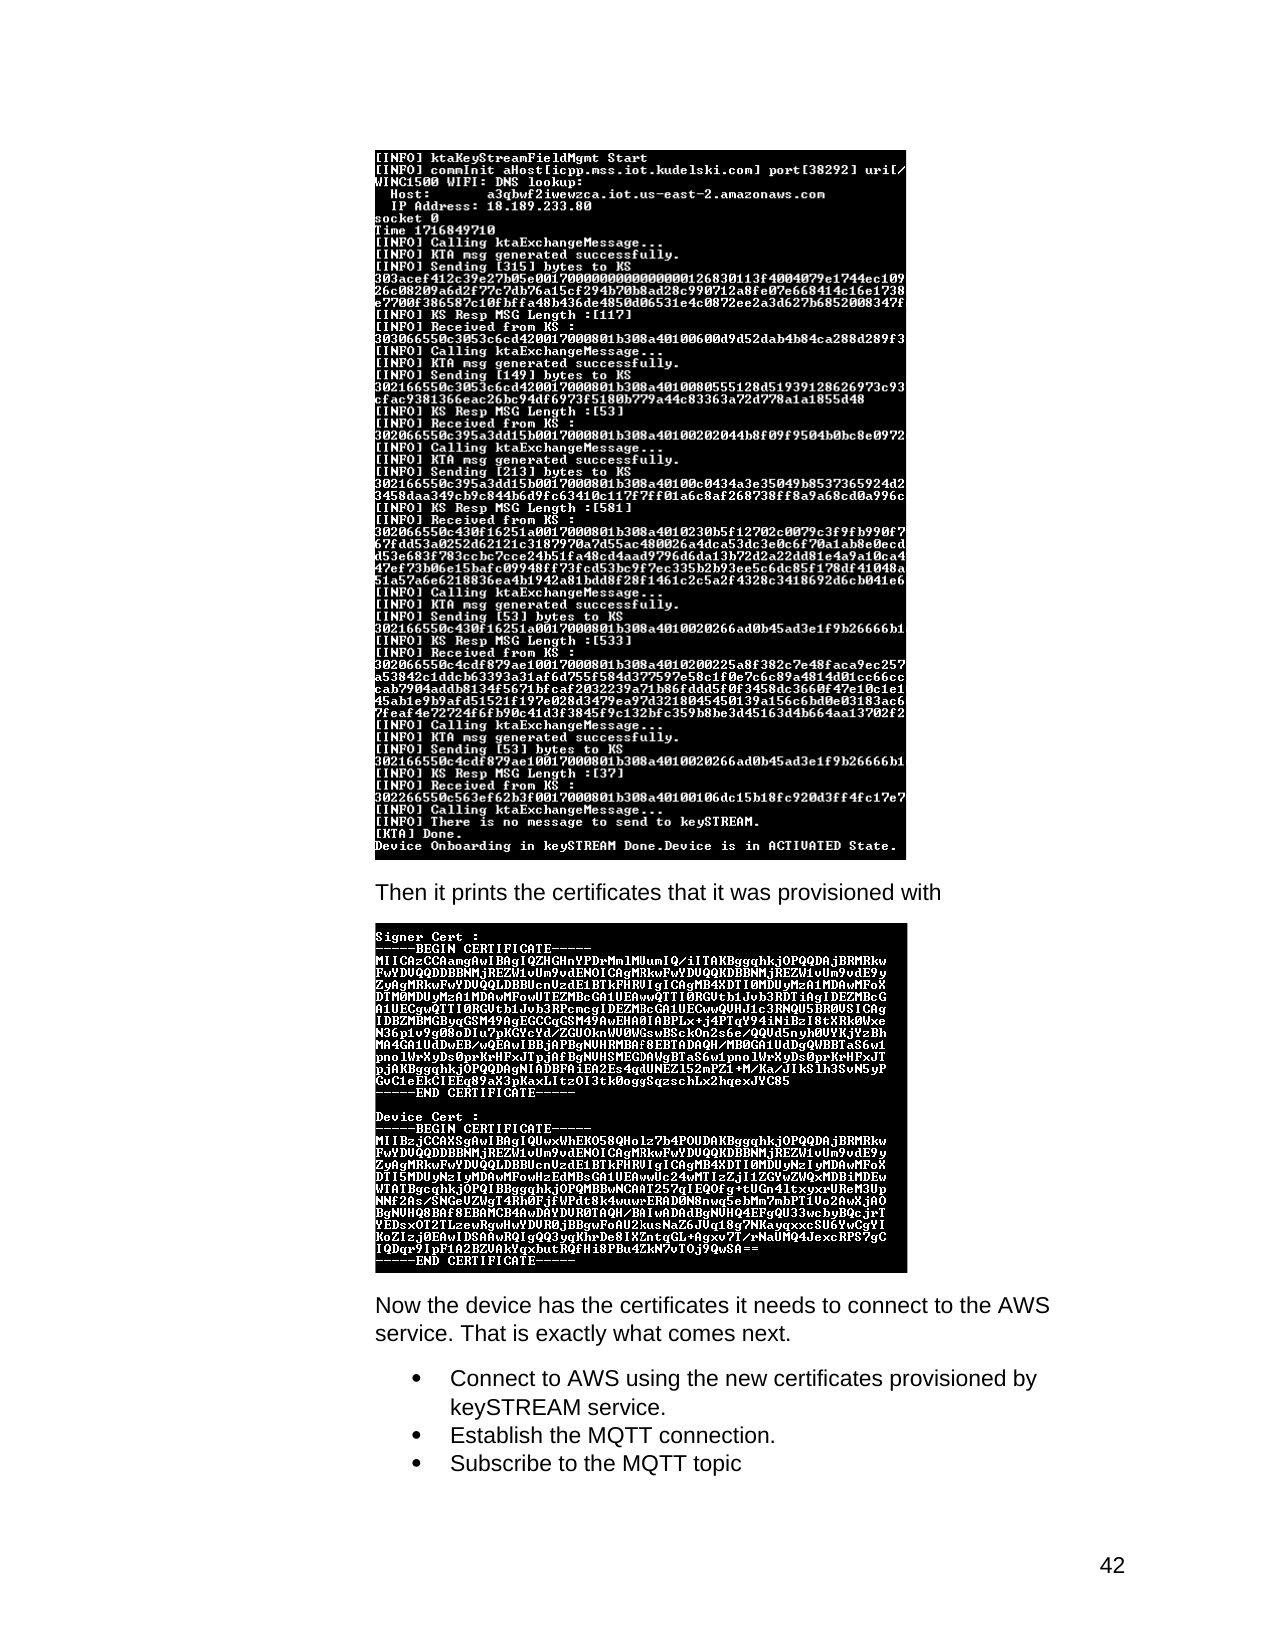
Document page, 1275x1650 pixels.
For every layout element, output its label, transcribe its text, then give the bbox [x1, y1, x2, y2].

list Connect to AWS using the new certificates provisioned by keySTREAM service. [412, 1365, 1125, 1420]
text Then it prints the certificates that it was provisioned with [375, 878, 1125, 905]
text Now the device has the certificates it needs to connect to the AWS service. That is exactly what comes next. [375, 1292, 1125, 1346]
picture [375, 150, 907, 860]
picture [375, 923, 908, 1273]
list Establish the MQTT connection. [412, 1422, 1125, 1448]
list Subscribe to the MQTT topic [412, 1450, 1125, 1477]
